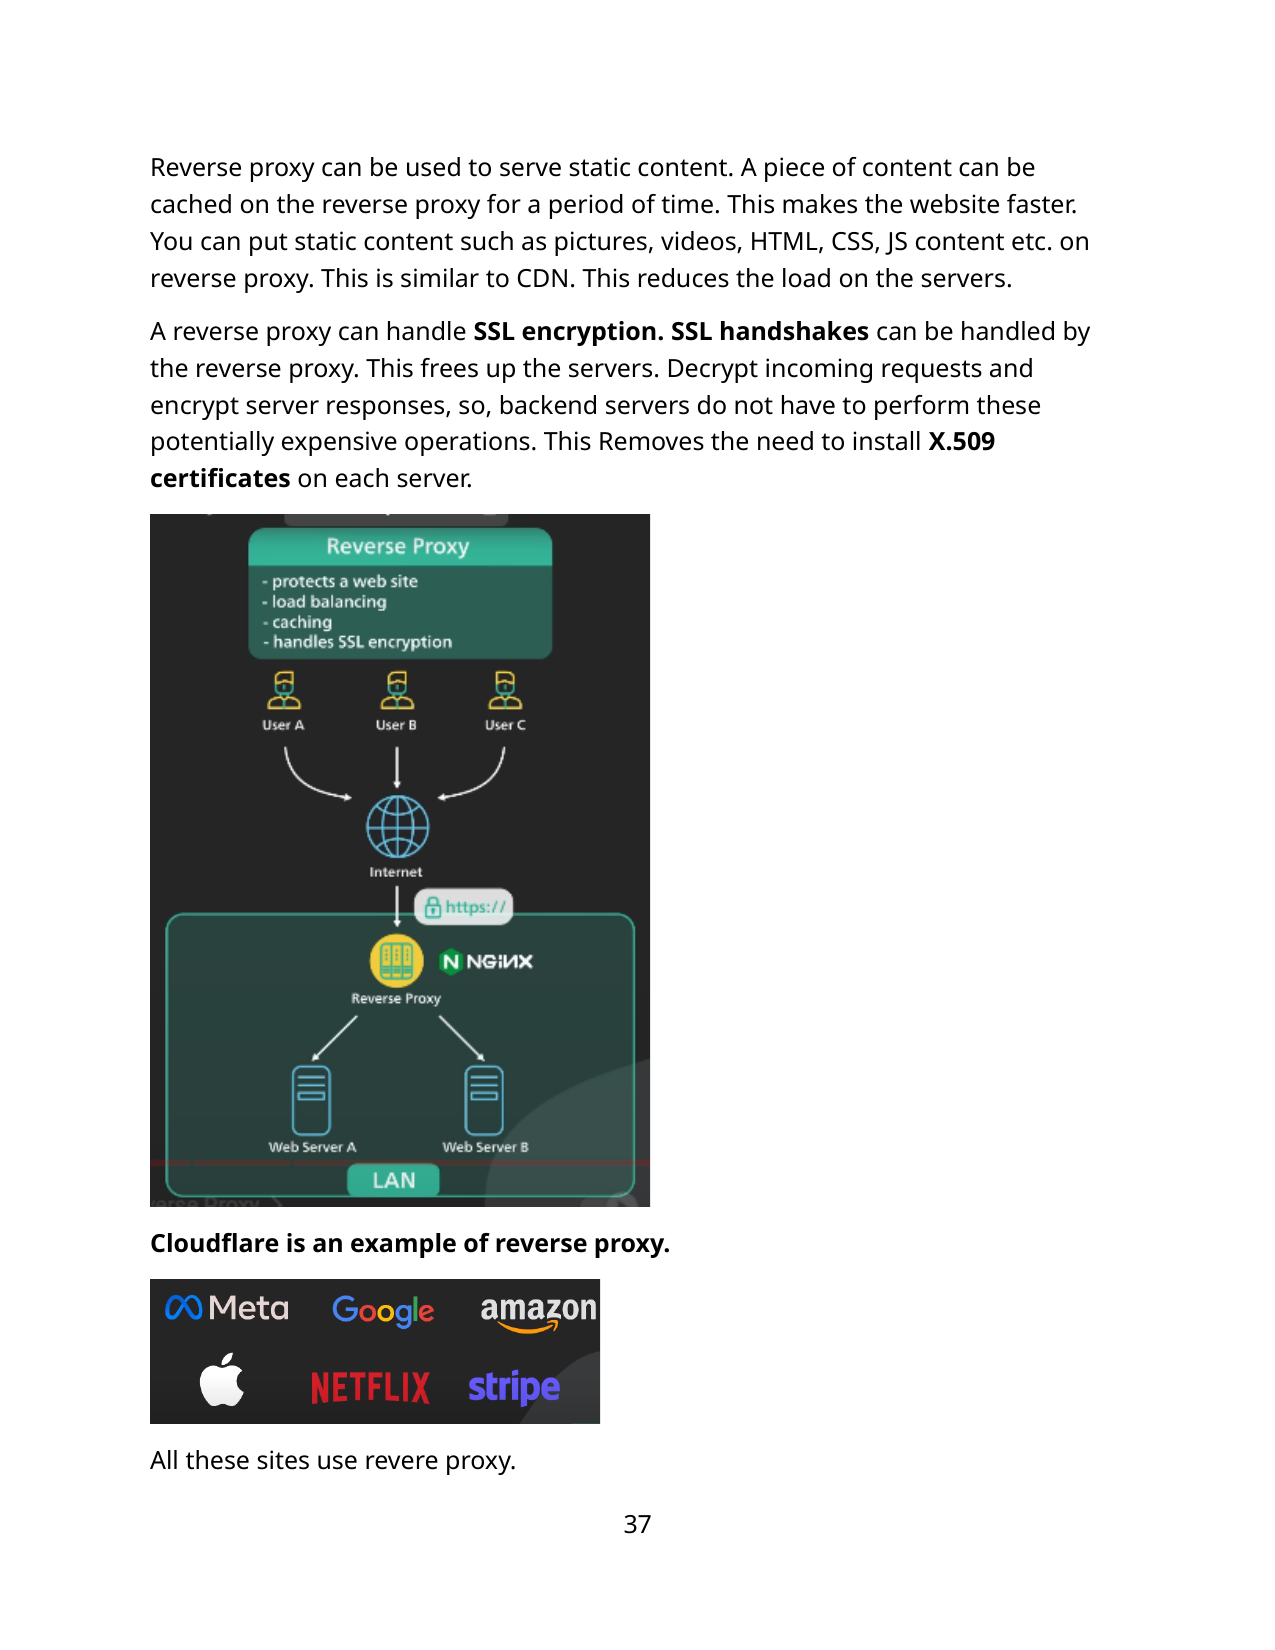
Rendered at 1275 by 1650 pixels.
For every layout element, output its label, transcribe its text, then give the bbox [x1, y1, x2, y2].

text Reverse proxy can be used to serve static content. A piece of content can be cached on the reverse proxy for a period of time. This makes the website faster. You can put static content such as pictures, videos, HTML, CSS, JS content etc. on reverse proxy. This is similar to CDN. This reduces the load on the servers. [150, 150, 1125, 294]
text Cloudflare is an example of reverse proxy. [150, 1226, 1125, 1260]
picture [150, 1279, 600, 1424]
picture [150, 514, 650, 1207]
text All these sites use revere proxy. [150, 1443, 1125, 1477]
text A reverse proxy can handle SSL encryption. SSL handshakes can be handled by the reverse proxy. This frees up the servers. Decrypt incoming requests and encrypt server responses, so, backend servers do not have to perform these potentially expensive operations. This Removes the need to install X.509 certificates on each server. [150, 314, 1125, 495]
